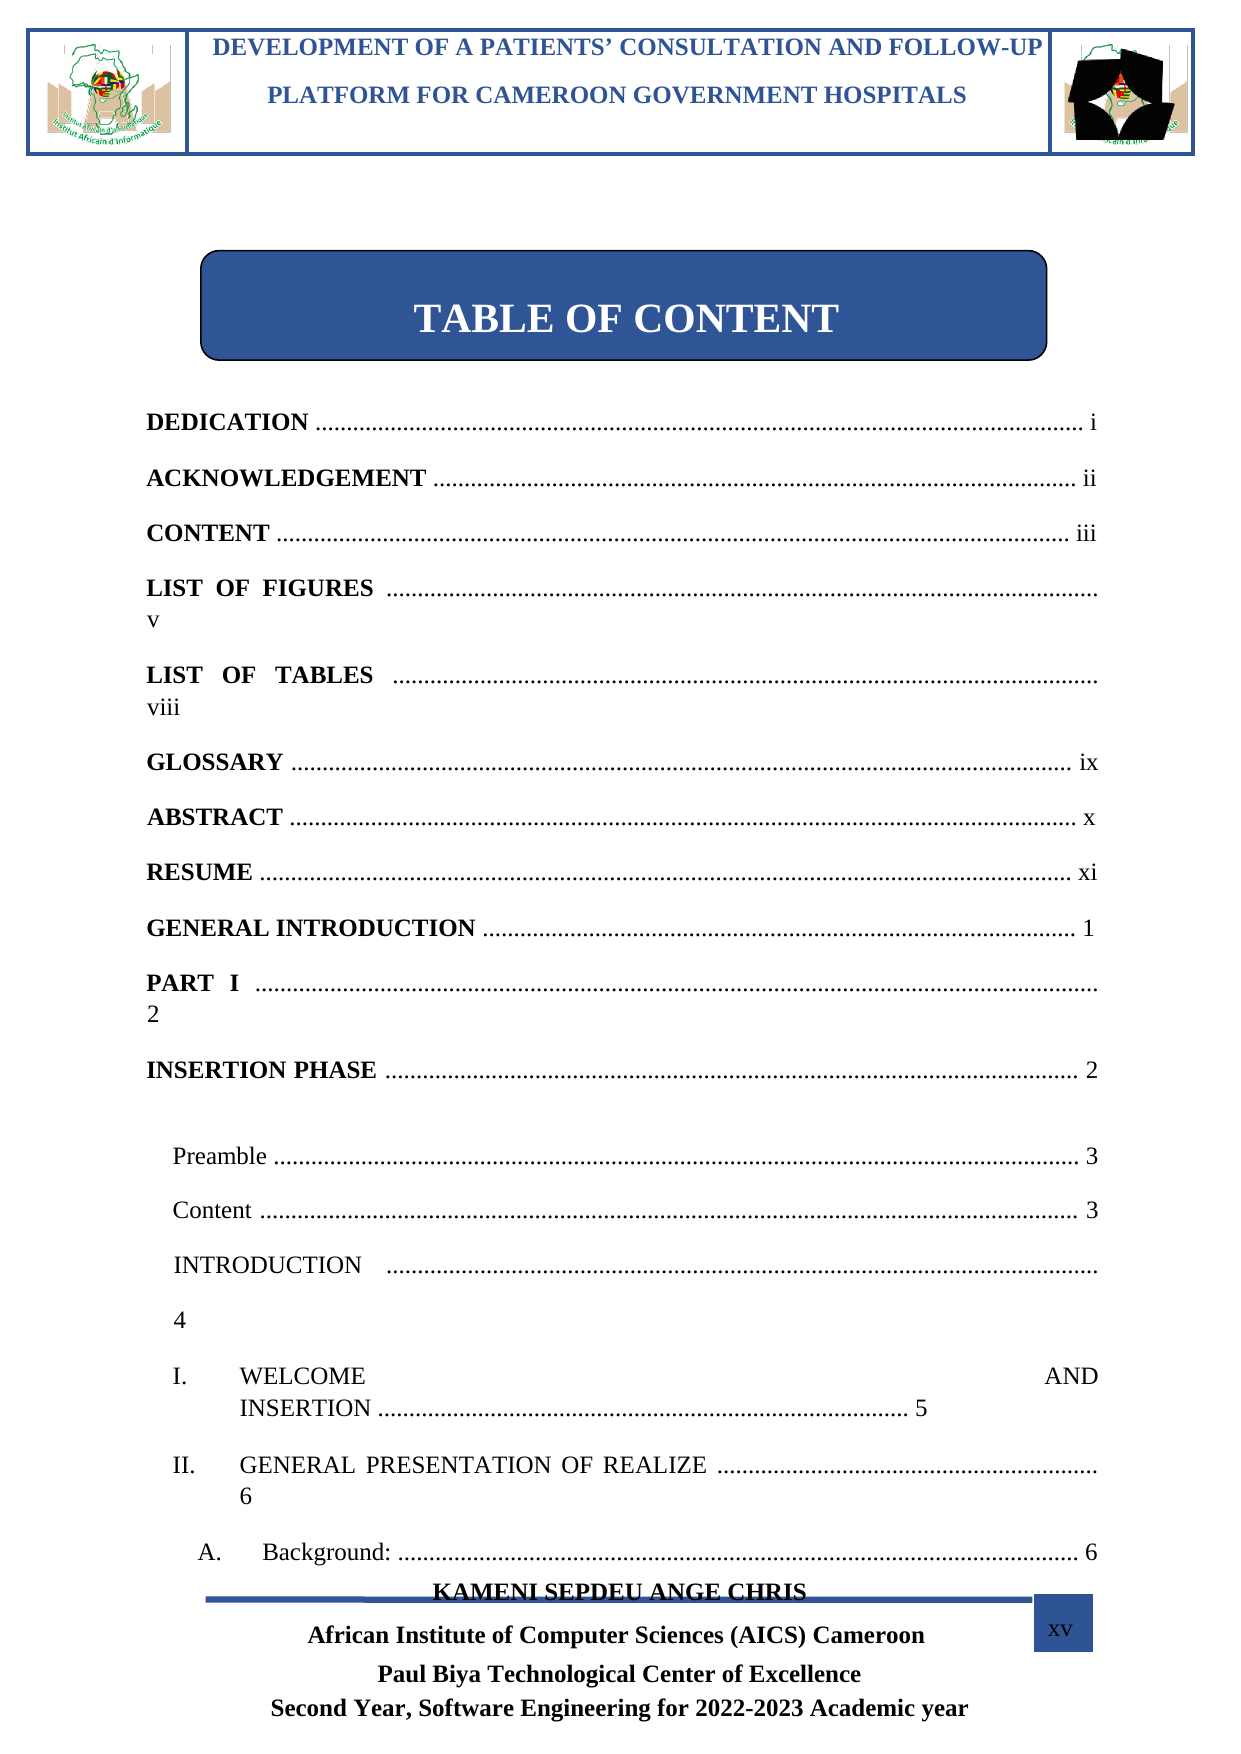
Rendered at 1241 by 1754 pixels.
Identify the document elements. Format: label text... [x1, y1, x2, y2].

list GENERAL PRESENTATION OF REALIZE ............................................................. 6 [172, 1450, 1098, 1511]
text ACKNOWLEDGEMENT ....................................................................................................... ii [146, 463, 1098, 492]
text RESUME .................................................................................................................................. xi [146, 857, 1098, 886]
list Background: ............................................................................................................. 6 [197, 1537, 1098, 1565]
subtitle INSERTION PHASE ............................................................................................................... 2 [146, 1055, 1098, 1115]
picture [38, 32, 177, 150]
text GENERAL INTRODUCTION ............................................................................................... 1 [146, 913, 1098, 942]
picture [1055, 32, 1194, 150]
text CONTENT ............................................................................................................................... iii [146, 518, 1098, 546]
text GLOSSARY ............................................................................................................................. ix ABSTRACT .............................................................................................................................. x [146, 747, 1098, 831]
text Content ................................................................................................................................... 3 INTRODUCTION .................................................................................................................. 4 [172, 1196, 1098, 1334]
subtitle LIST OF FIGURES .................................................................................................................. v [146, 573, 1098, 633]
text PART I ....................................................................................................................................... 2 [146, 968, 1098, 1028]
list WELCOME AND INSERTION ..................................................................................... 5 [172, 1361, 1098, 1422]
text LIST OF TABLES ................................................................................................................. viii [146, 660, 1098, 721]
text Preamble ................................................................................................................................. 3 [172, 1141, 1098, 1170]
text DEDICATION ........................................................................................................................... i [146, 407, 1098, 436]
